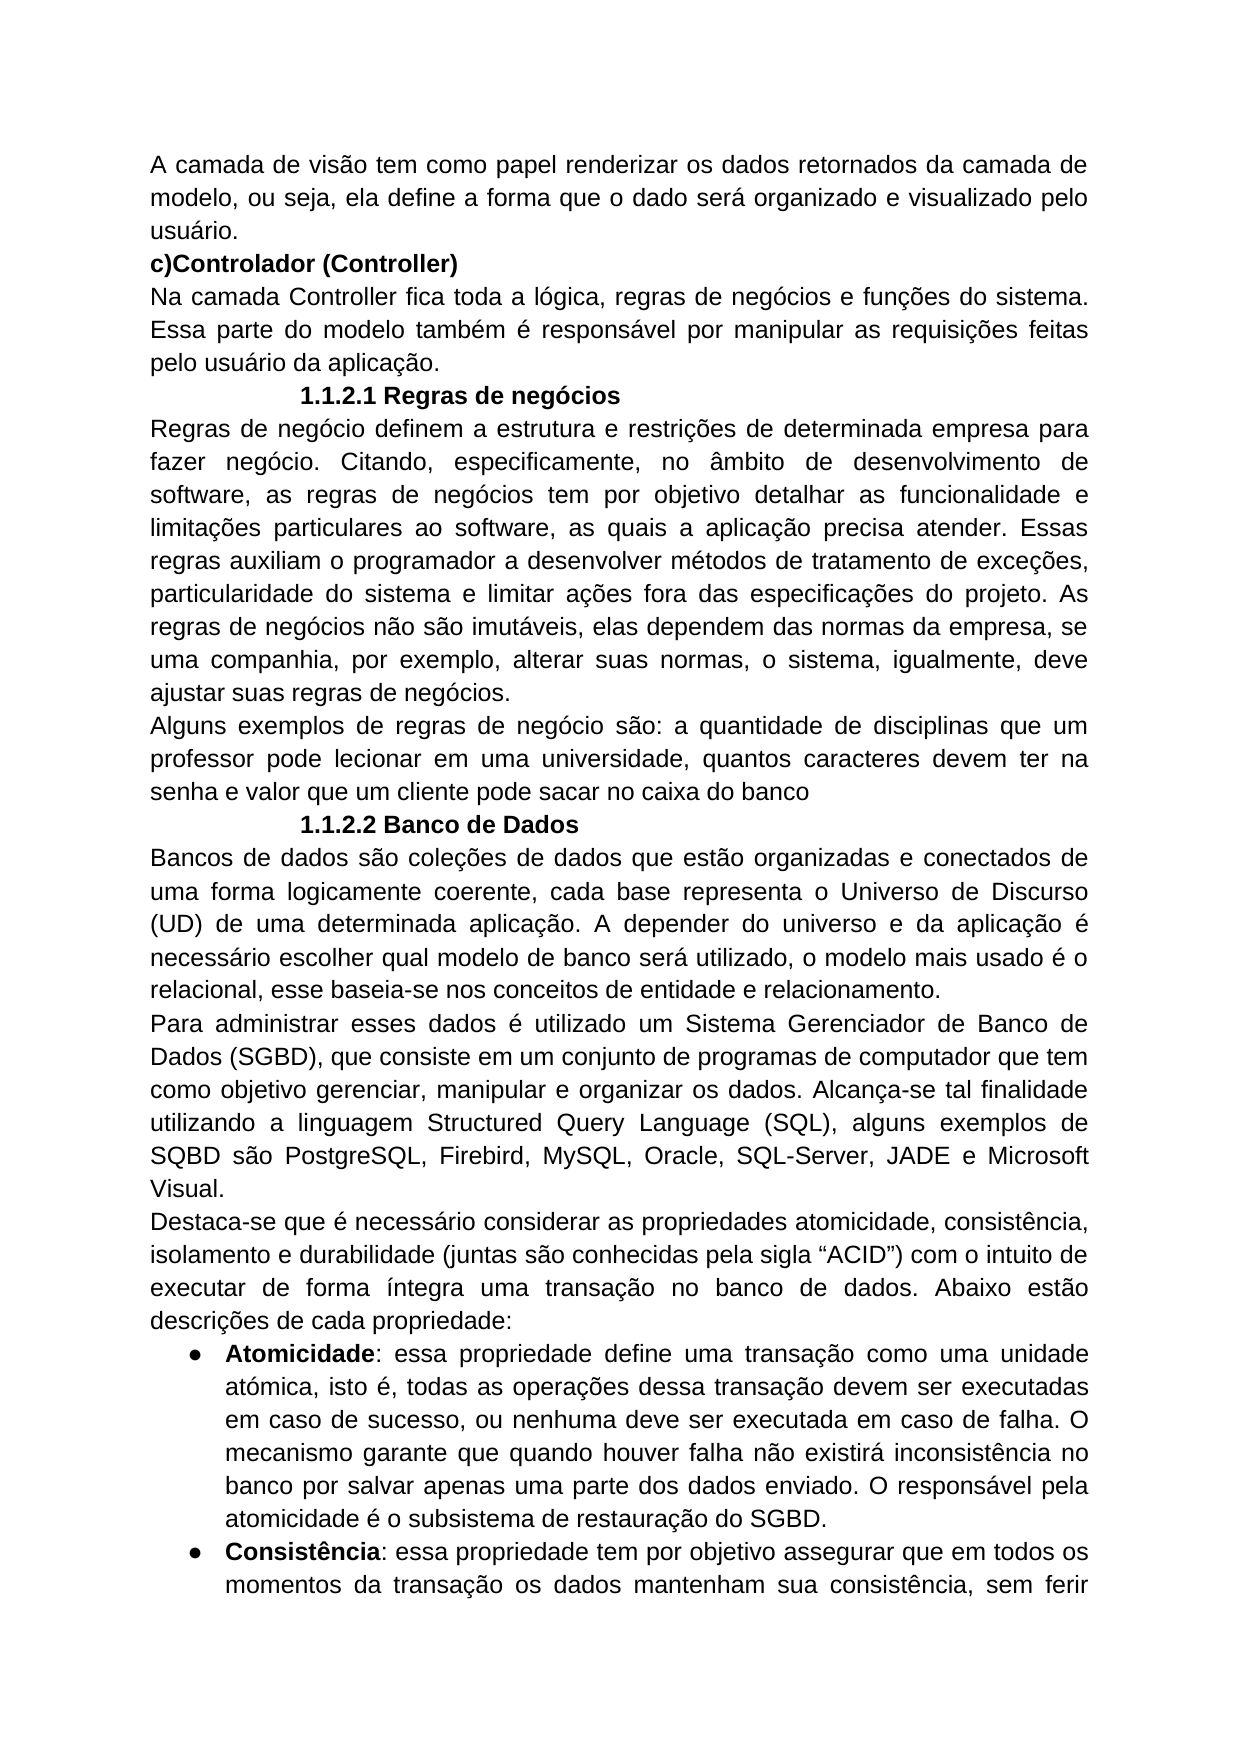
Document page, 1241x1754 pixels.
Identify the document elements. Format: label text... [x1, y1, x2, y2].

text Bancos de dados são coleções de dados que estão organizadas e conectados de uma forma logicamente coerente, cada base representa o Universo de Discurso (UD) de uma determinada aplicação. A depender do universo e da aplicação é necessário escolher qual modelo de banco será utilizado, o modelo mais usado é o relacional, esse baseia-se nos conceitos de entidade e relacionamento. [150, 843, 1090, 1004]
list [187, 1537, 1090, 1599]
text 1.1.2.1 Regras de negócios [225, 381, 1090, 410]
text Destaca-se que é necessário considerar as propriedades atomicidade, consistência, isolamento e durabilidade (juntas são conhecidas pela sigla “ACID”) com o intuito de executar de forma íntegra uma transação no banco de dados. Abaixo estão descrições de cada propriedade: [150, 1207, 1090, 1334]
list Atomicidade: essa propriedade define uma transação como uma unidade atómica, isto é, todas as operações dessa transação devem ser executadas em caso de sucesso, ou nenhuma deve ser executada em caso de falha. O mecanismo garante que quando houver falha não existirá inconsistência no banco por salvar apenas uma parte dos dados enviado. O responsável pela atomicidade é o subsistema de restauração do SGBD. [187, 1339, 1090, 1533]
text c)Controlador (Controller) [150, 249, 1090, 278]
text Regras de negócio definem a estrutura e restrições de determinada empresa para fazer negócio. Citando, especificamente, no âmbito de desenvolvimento de software, as regras de negócios tem por objetivo detalhar as funcionalidade e limitações particulares ao software, as quais a aplicação precisa atender. Essas regras auxiliam o programador a desenvolver métodos de tratamento de exceções, particularidade do sistema e limitar ações fora das especificações do projeto. As regras de negócios não são imutáveis, elas dependem das normas da empresa, se uma companhia, por exemplo, alterar suas normas, o sistema, igualmente, deve ajustar suas regras de negócios. [150, 414, 1090, 707]
text Alguns exemplos de regras de negócio são: a quantidade de disciplinas que um professor pode lecionar em uma universidade, quantos caracteres devem ter na senha e valor que um cliente pode sacar no caixa do banco [150, 711, 1090, 806]
text 1.1.2.2 Banco de Dados [225, 810, 1090, 839]
text Na camada Controller fica toda a lógica, regras de negócios e funções do sistema. Essa parte do modelo também é responsável por manipular as requisições feitas pelo usuário da aplicação. [150, 282, 1090, 377]
text A camada de visão tem como papel renderizar os dados retornados da camada de modelo, ou seja, ela define a forma que o dado será organizado e visualizado pelo usuário. [150, 150, 1090, 245]
text Para administrar esses dados é utilizado um Sistema Gerenciador de Banco de Dados (SGBD), que consiste em um conjunto de programas de computador que tem como objetivo gerenciar, manipular e organizar os dados. Alcança-se tal finalidade utilizando a linguagem Structured Query Language (SQL), alguns exemplos de SQBD são PostgreSQL, Firebird, MySQL, Oracle, SQL-Server, JADE e Microsoft Visual. [150, 1008, 1090, 1202]
